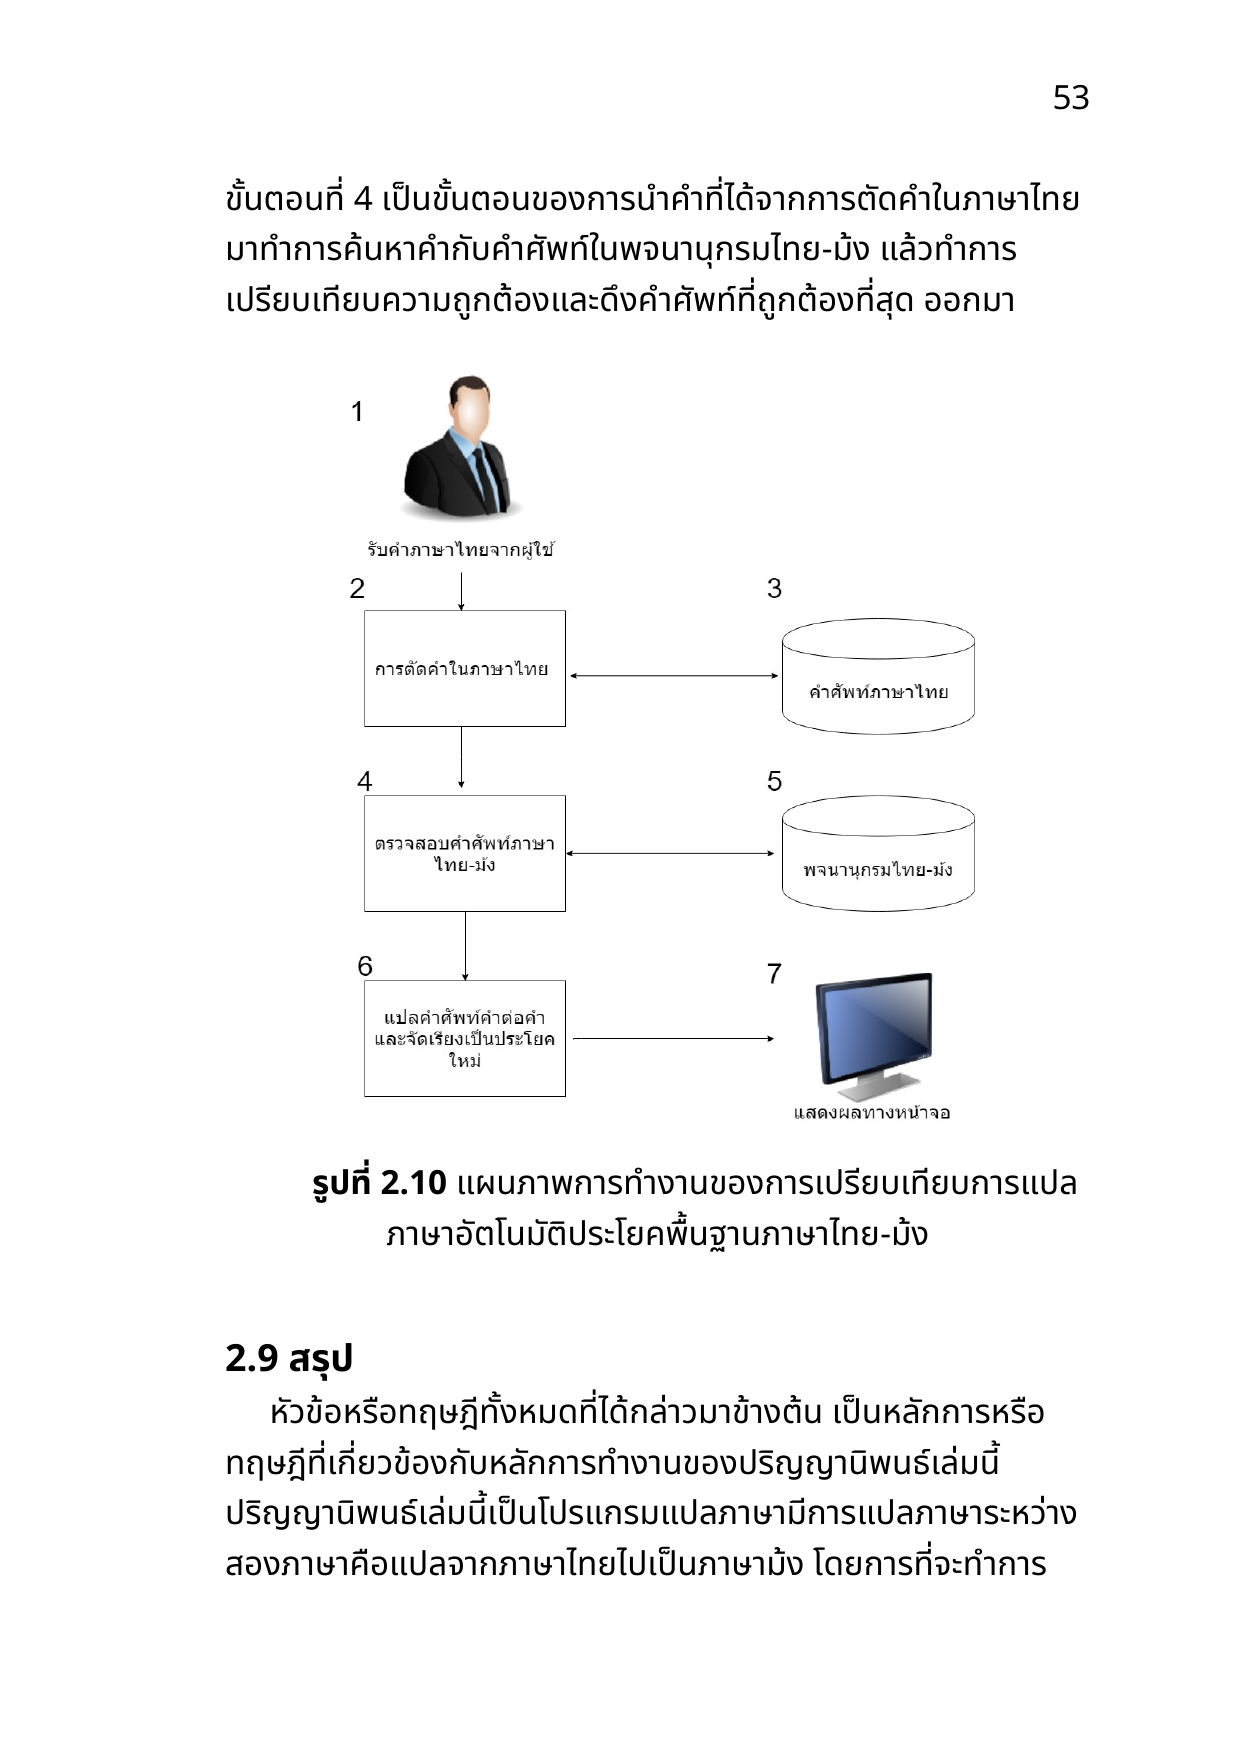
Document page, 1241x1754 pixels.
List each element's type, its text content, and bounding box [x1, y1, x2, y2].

text ขั้นตอนที่ 4 เป็นขั้นตอนของการนำคำที่ได้จากการตัดคำในภาษาไทย มาทำการค้นหาคำกับคำศัพท์ในพจนานุกรมไทย-ม้ง แล้วทำการเปรียบเทียบความถูกต้องและดึงคำศัพท์ที่ถูกต้องที่สุด ออกมา [225, 175, 1090, 326]
picture [340, 371, 975, 1122]
subtitle 2.9 สรุป [225, 1331, 1090, 1388]
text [225, 1388, 1090, 1590]
text รูปที่ 2.10 แผนภาพการทำงานของการเปรียบเทียบการแปลภาษาอัตโนมัติประโยคพื้นฐานภาษาไทย-ม้ง [225, 1159, 1090, 1260]
